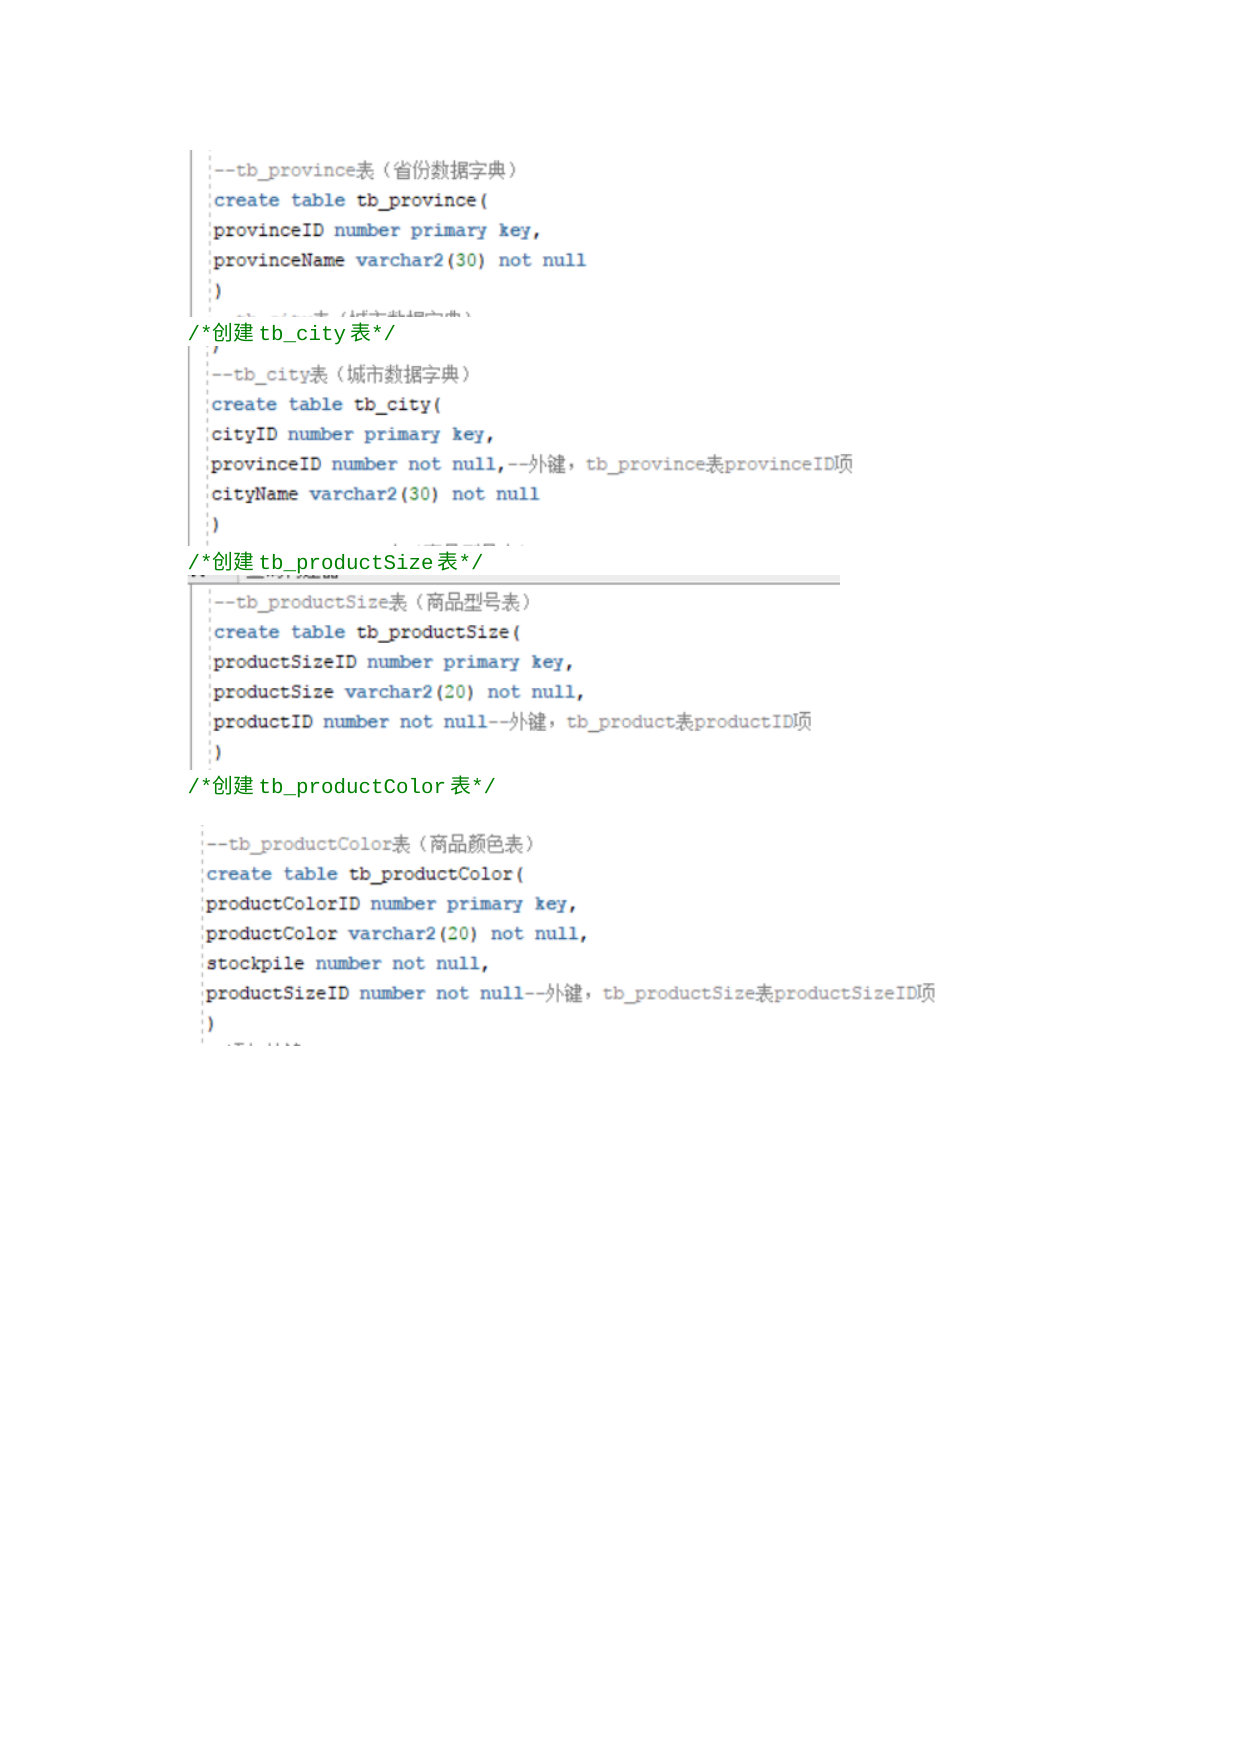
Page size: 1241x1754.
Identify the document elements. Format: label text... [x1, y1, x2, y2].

text /*创建tb_productColor表*/ [187, 769, 1053, 800]
picture [187, 346, 890, 546]
text /*创建tb_city表*/ [187, 316, 1053, 347]
picture [187, 150, 627, 317]
picture [187, 575, 840, 770]
picture [187, 825, 971, 1046]
text /*创建tb_productSize表*/ [187, 545, 1053, 576]
